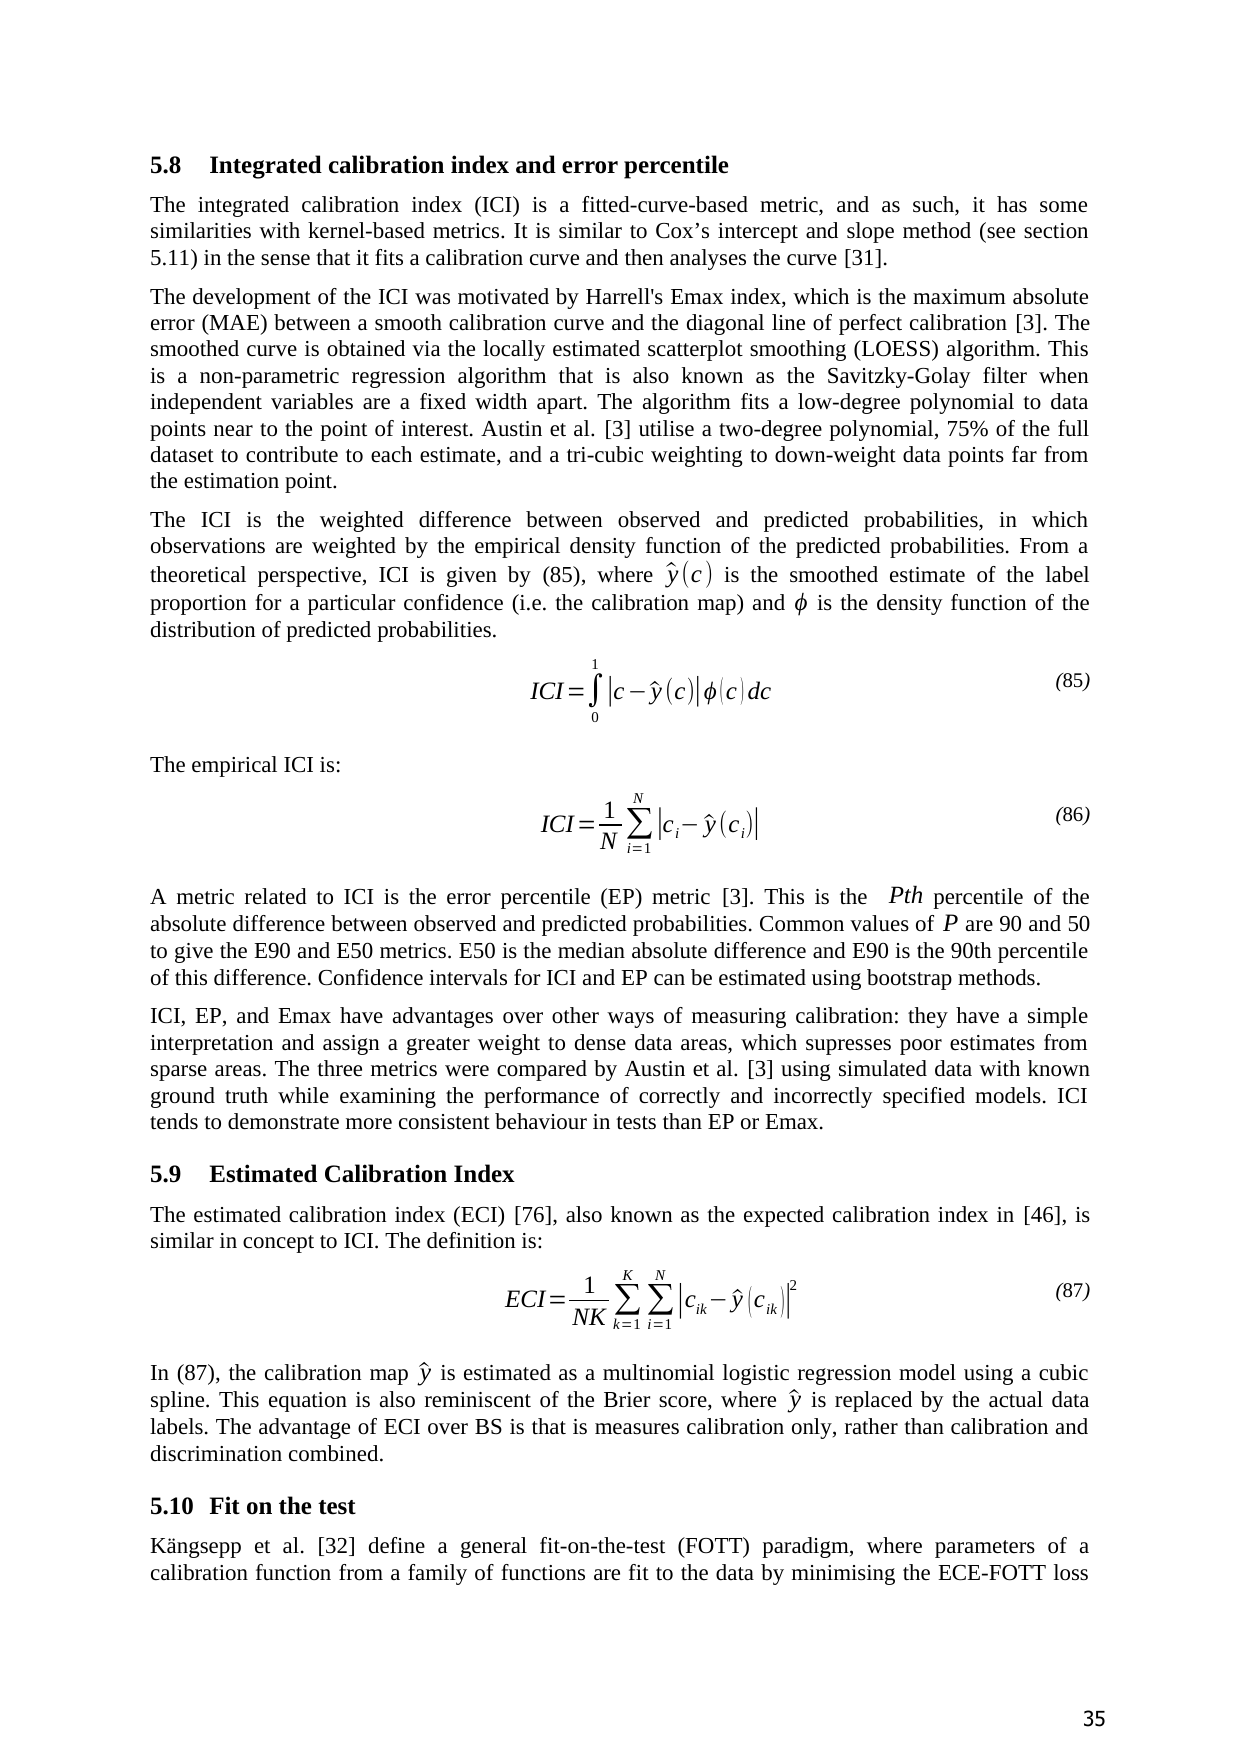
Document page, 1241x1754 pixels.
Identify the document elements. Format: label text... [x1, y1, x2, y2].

table_header [257, 790, 985, 870]
table_header [257, 655, 985, 738]
table_header (85) [985, 655, 1101, 738]
text A metric related to ICI is the error percentile (EP) metric [3]. This is the percentile of the absolute difference between observed and predicted probabilities. Common values of are 90 and 50 to give the E90 and E50 metrics. E50 is the median absolute difference and E90 is the 90th percentile of this difference. Confidence intervals for ICI and EP can be estimated using bootstrap methods. [150, 882, 1090, 990]
table_header [257, 1266, 985, 1346]
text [150, 1532, 1090, 1585]
text In (87), the calibration map is estimated as a multinomial logistic regression model using a cubic spline. This equation is also reminiscent of the Brier score, where is replaced by the actual data labels. The advantage of ECI over BS is that is measures calibration only, rather than calibration and discrimination combined. [150, 1358, 1090, 1466]
subtitle Estimated Calibration Index [150, 1159, 1090, 1188]
subtitle Integrated calibration index and error percentile [150, 150, 1090, 179]
table_header (86) [985, 790, 1101, 870]
text The integrated calibration index (ICI) is a fitted-curve-based metric, and as such, it has some similarities with kernel-based metrics. It is similar to Cox’s intercept and slope method (see section 5.11) in the sense that it fits a calibration curve and then analyses the curve [31]. [150, 191, 1090, 270]
text The ICI is the weighted difference between observed and predicted probabilities, in which observations are weighted by the empirical density function of the predicted probabilities. From a theoretical perspective, ICI is given by (85), where is the smoothed estimate of the label proportion for a particular confidence (i.e. the calibration map) and is the density function of the distribution of predicted probabilities. [150, 506, 1090, 643]
subtitle Fit on the test [150, 1491, 1090, 1520]
text The estimated calibration index (ECI) [76], also known as the expected calibration index in [46], is similar in concept to ICI. The definition is: [150, 1201, 1090, 1253]
text ICI, EP, and Emax have advantages over other ways of measuring calibration: they have a simple interpretation and assign a greater weight to dense data areas, which supresses poor estimates from sparse areas. The three metrics were compared by Austin et al. [3] using simulated data with known ground truth while examining the performance of correctly and incorrectly specified models. ICI tends to demonstrate more consistent behaviour in tests than EP or Emax. [150, 1003, 1090, 1134]
text The empirical ICI is: [150, 751, 1090, 777]
text The development of the ICI was motivated by Harrell's Emax index, which is the maximum absolute error (MAE) between a smooth calibration curve and the diagonal line of perfect calibration [3]. The smoothed curve is obtained via the locally estimated scatterplot smoothing (LOESS) algorithm. This is a non-parametric regression algorithm that is also known as the Savitzky-Golay filter when independent variables are a fixed width apart. The algorithm fits a low-degree polynomial to data points near to the point of interest. Austin et al. [3] utilise a two-degree polynomial, 75% of the full dataset to contribute to each estimate, and a tri-cubic weighting to down-weight data points far from the estimation point. [150, 283, 1090, 494]
table_header (87) [985, 1266, 1101, 1346]
